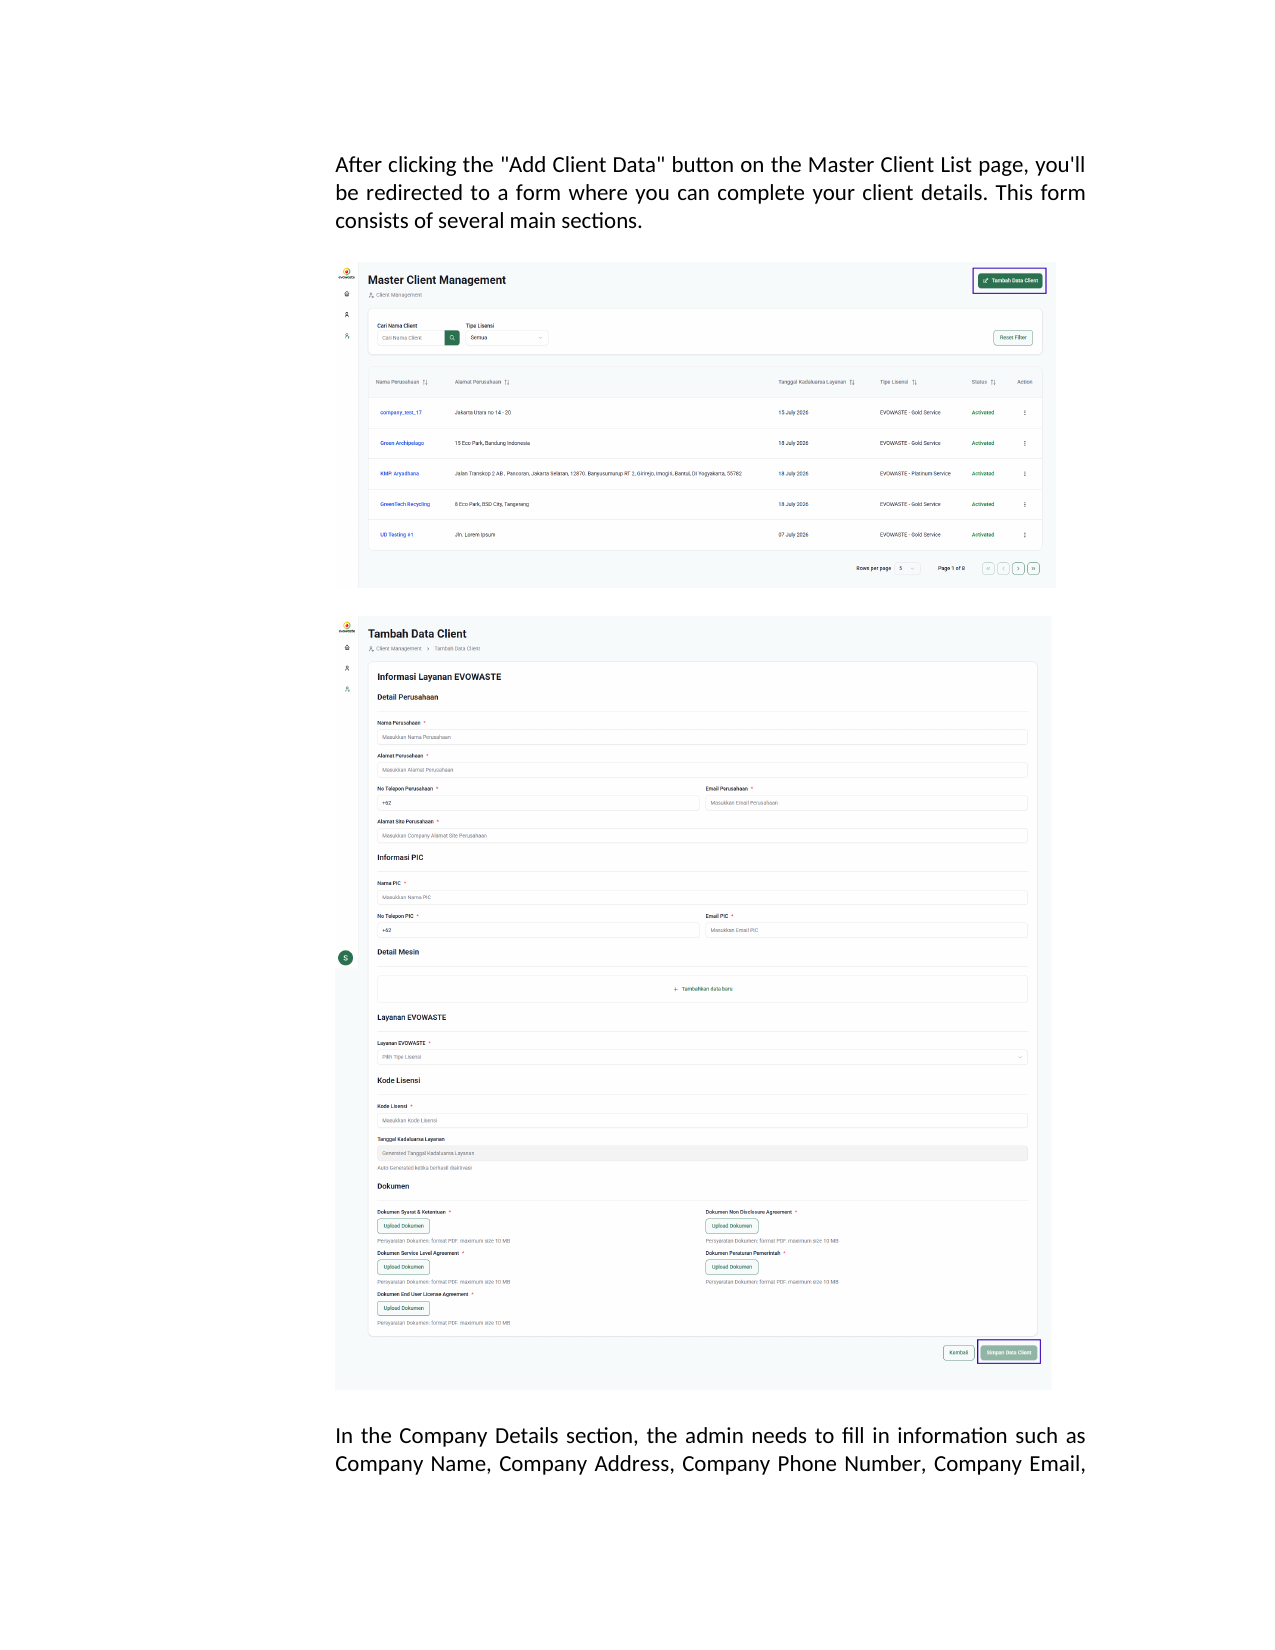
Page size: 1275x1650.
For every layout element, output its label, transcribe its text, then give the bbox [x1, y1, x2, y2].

picture [335, 262, 1057, 588]
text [335, 1421, 1087, 1477]
text After clicking the "Add Client Data" button on the Master Client List page, you'll be redirected to a form where you can complete your client details. This form consists of several main sections. [335, 150, 1087, 234]
picture [335, 616, 1052, 1390]
